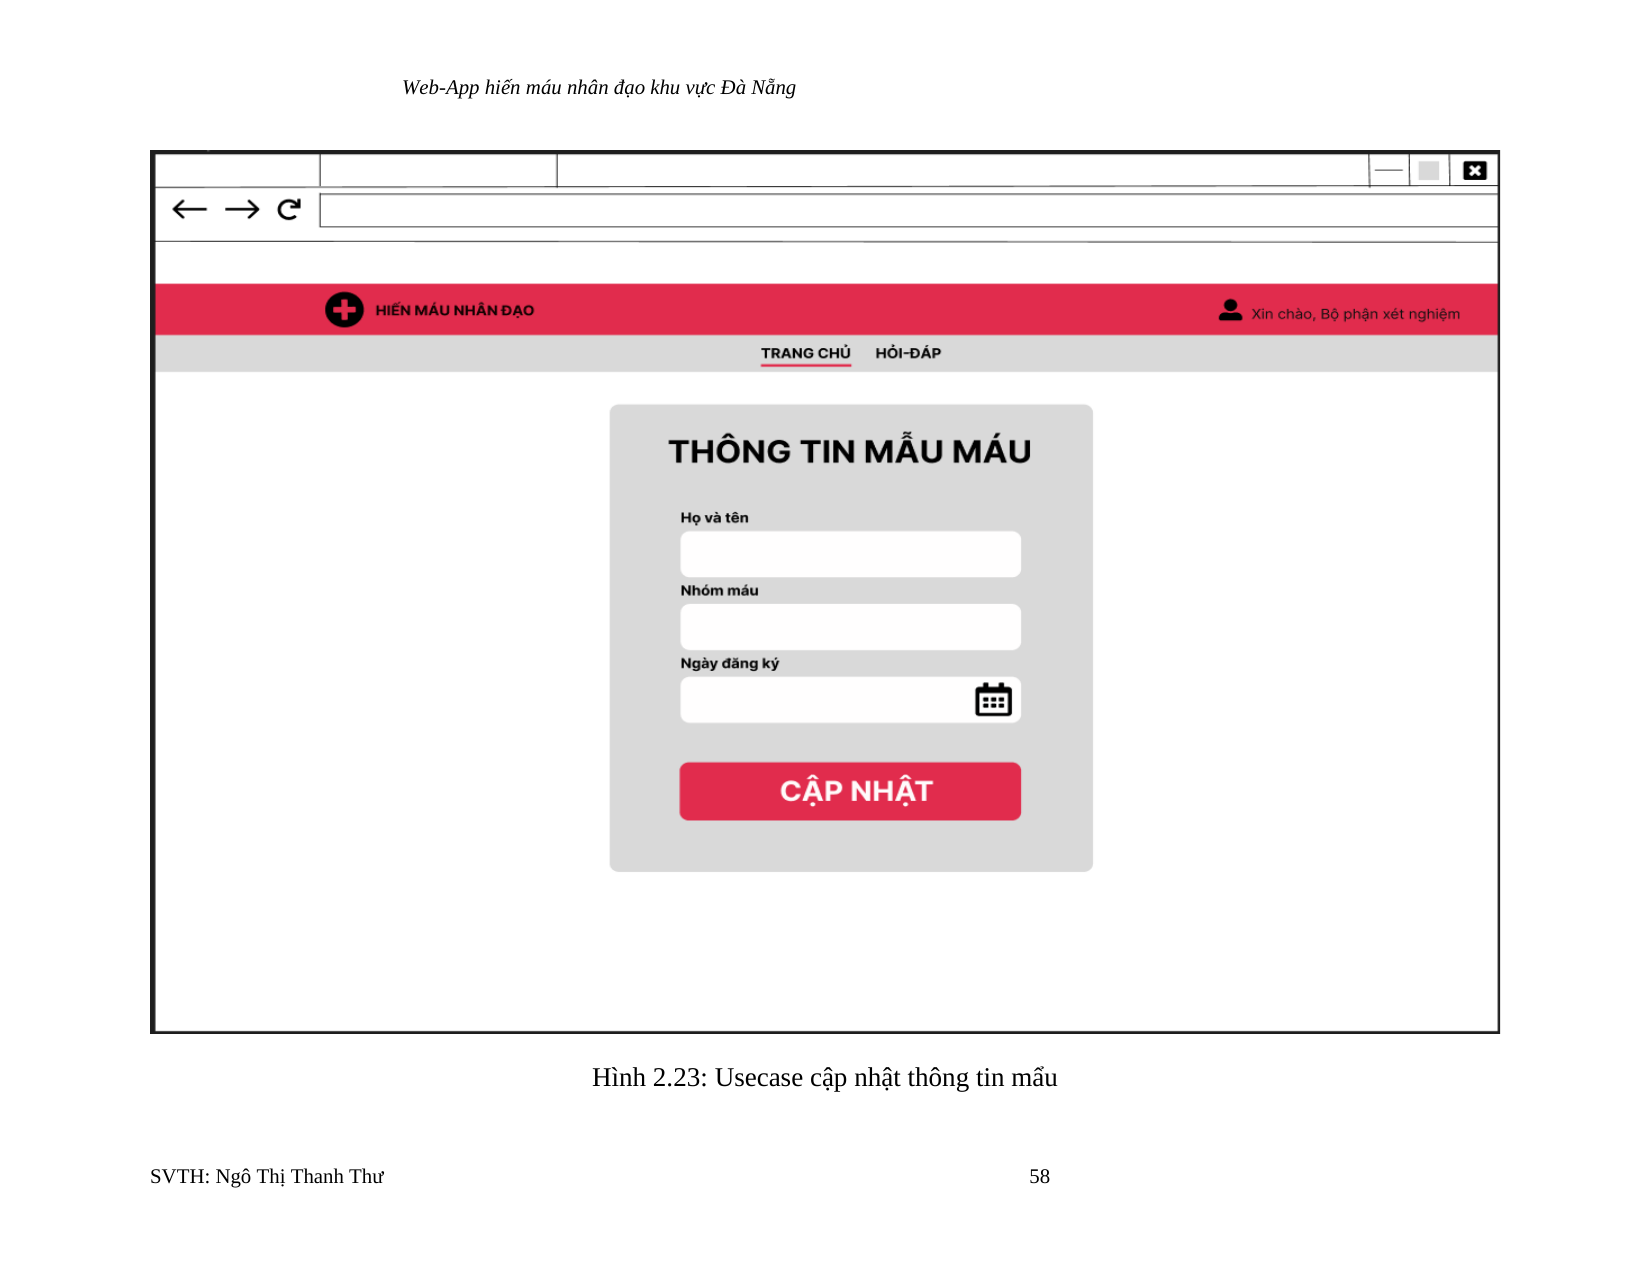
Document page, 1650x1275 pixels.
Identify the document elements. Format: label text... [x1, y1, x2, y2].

picture [150, 150, 1500, 1034]
subtitle Usecase cập nhật thông tin mẩu [150, 1061, 1500, 1092]
